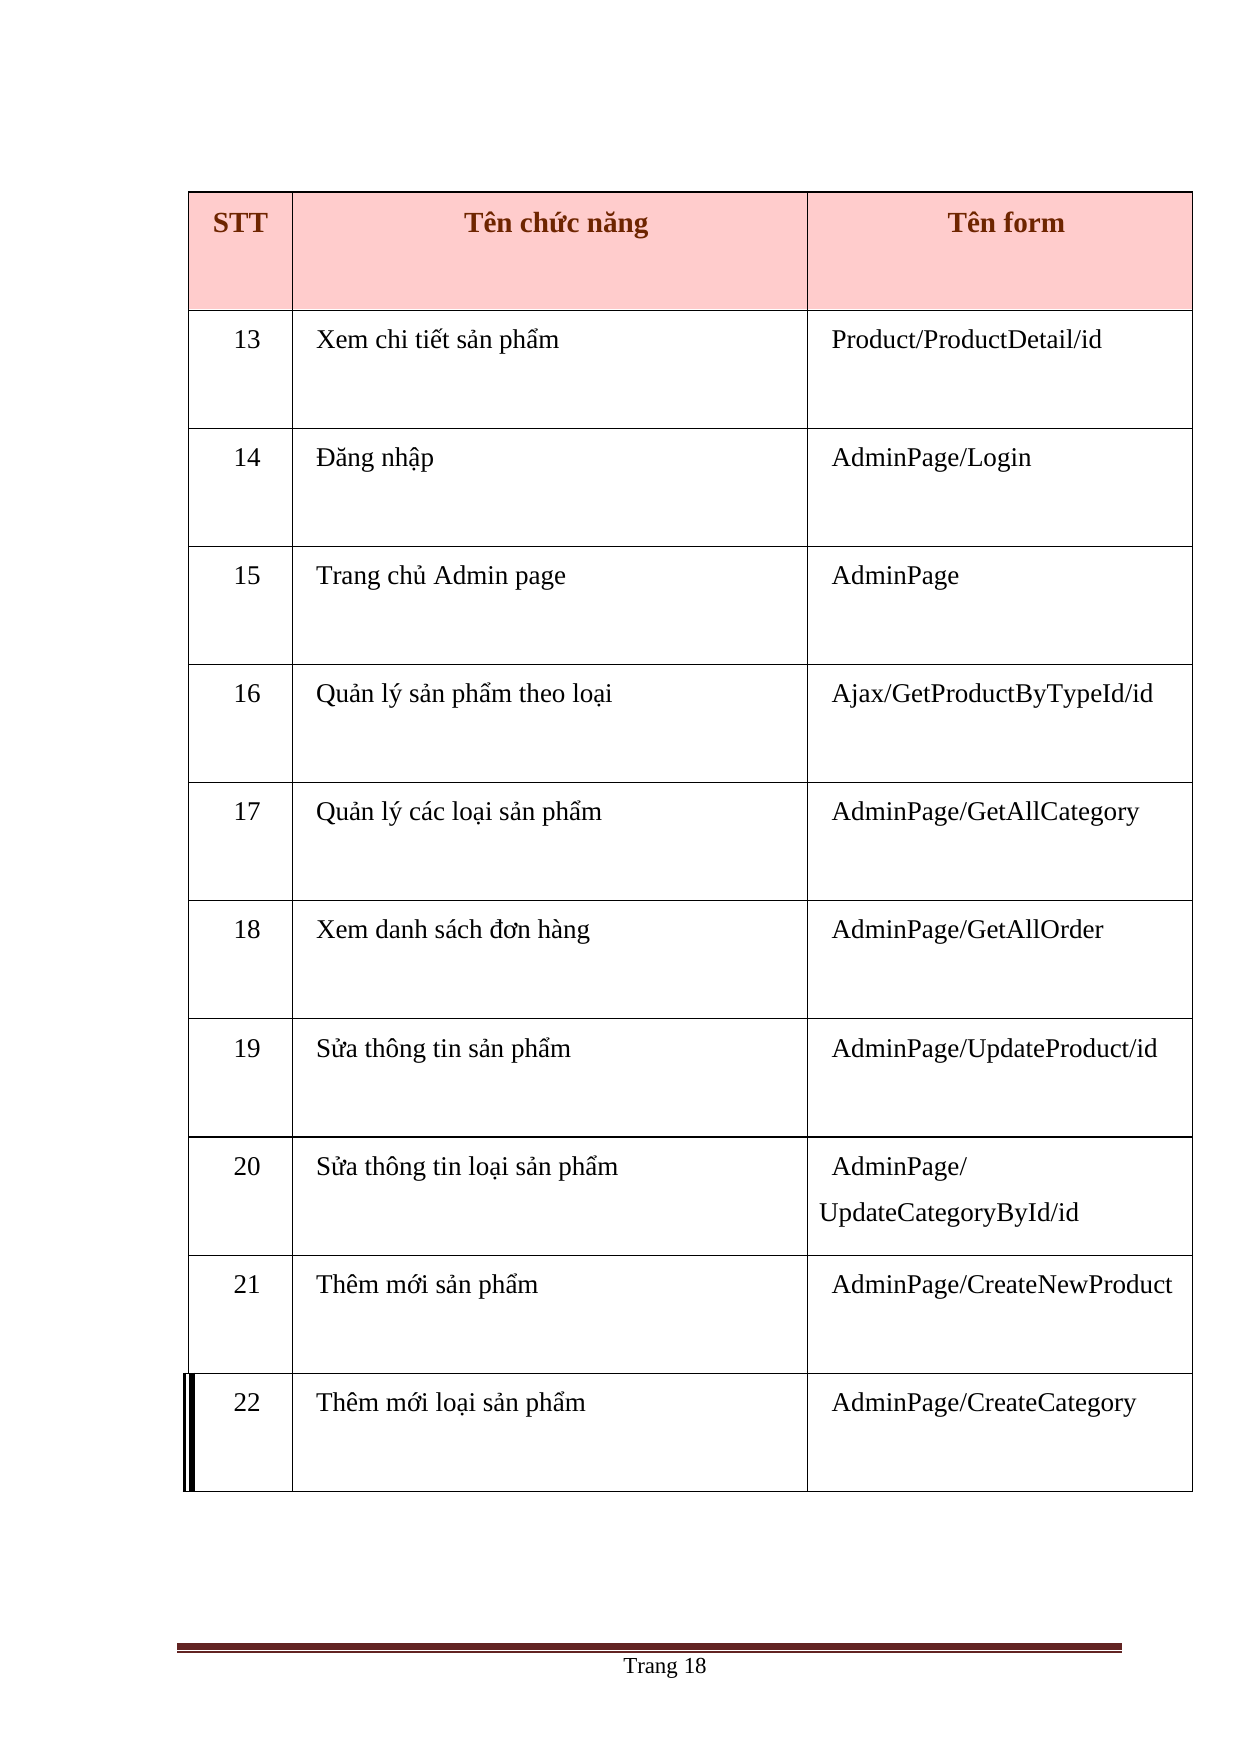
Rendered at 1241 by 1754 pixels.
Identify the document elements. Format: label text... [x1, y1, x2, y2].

table_cell 22 [195, 1374, 292, 1491]
table_cell 13 [189, 311, 292, 428]
table_cell 19 [189, 1019, 292, 1136]
table_cell Sửa thông tin loại sản phẩm [293, 1138, 807, 1254]
table_cell Sửa thông tin sản phẩm [293, 1019, 807, 1136]
table_cell Xem danh sách đơn hàng [293, 901, 807, 1018]
table_cell 15 [189, 547, 292, 664]
table_cell 21 [189, 1256, 292, 1373]
table_cell Quản lý các loại sản phẩm [293, 783, 807, 900]
table_cell AdminPage/Login [808, 429, 1192, 546]
table_header STT [189, 193, 292, 309]
table_cell AdminPage/UpdateProduct/id [808, 1019, 1192, 1136]
table_header Tên form [808, 193, 1192, 309]
table_cell 17 [189, 783, 292, 900]
table_cell Trang chủ Admin page [293, 547, 807, 664]
table_cell 14 [189, 429, 292, 546]
table_cell Ajax/GetProductByTypeId/id [808, 665, 1192, 782]
table_cell Đăng nhập [293, 429, 807, 546]
table_cell 20 [189, 1138, 292, 1254]
table_cell AdminPage/UpdateCategoryById/id [808, 1138, 1192, 1254]
table_cell Xem chi tiết sản phẩm [293, 311, 807, 428]
table_cell AdminPage/GetAllCategory [808, 783, 1192, 900]
table_cell AdminPage [808, 547, 1192, 664]
table_cell Quản lý sản phẩm theo loại [293, 665, 807, 782]
table_cell 16 [189, 665, 292, 782]
table_cell AdminPage/CreateCategory [808, 1374, 1192, 1491]
table_cell AdminPage/CreateNewProduct [808, 1256, 1192, 1373]
table_cell AdminPage/GetAllOrder [808, 901, 1192, 1018]
table_cell 18 [189, 901, 292, 1018]
table_header Tên chức năng [293, 193, 807, 309]
table_cell Thêm mới sản phẩm [293, 1256, 807, 1373]
table_cell Thêm mới loại sản phẩm [293, 1374, 807, 1491]
table_cell Product/ProductDetail/id [808, 311, 1192, 428]
